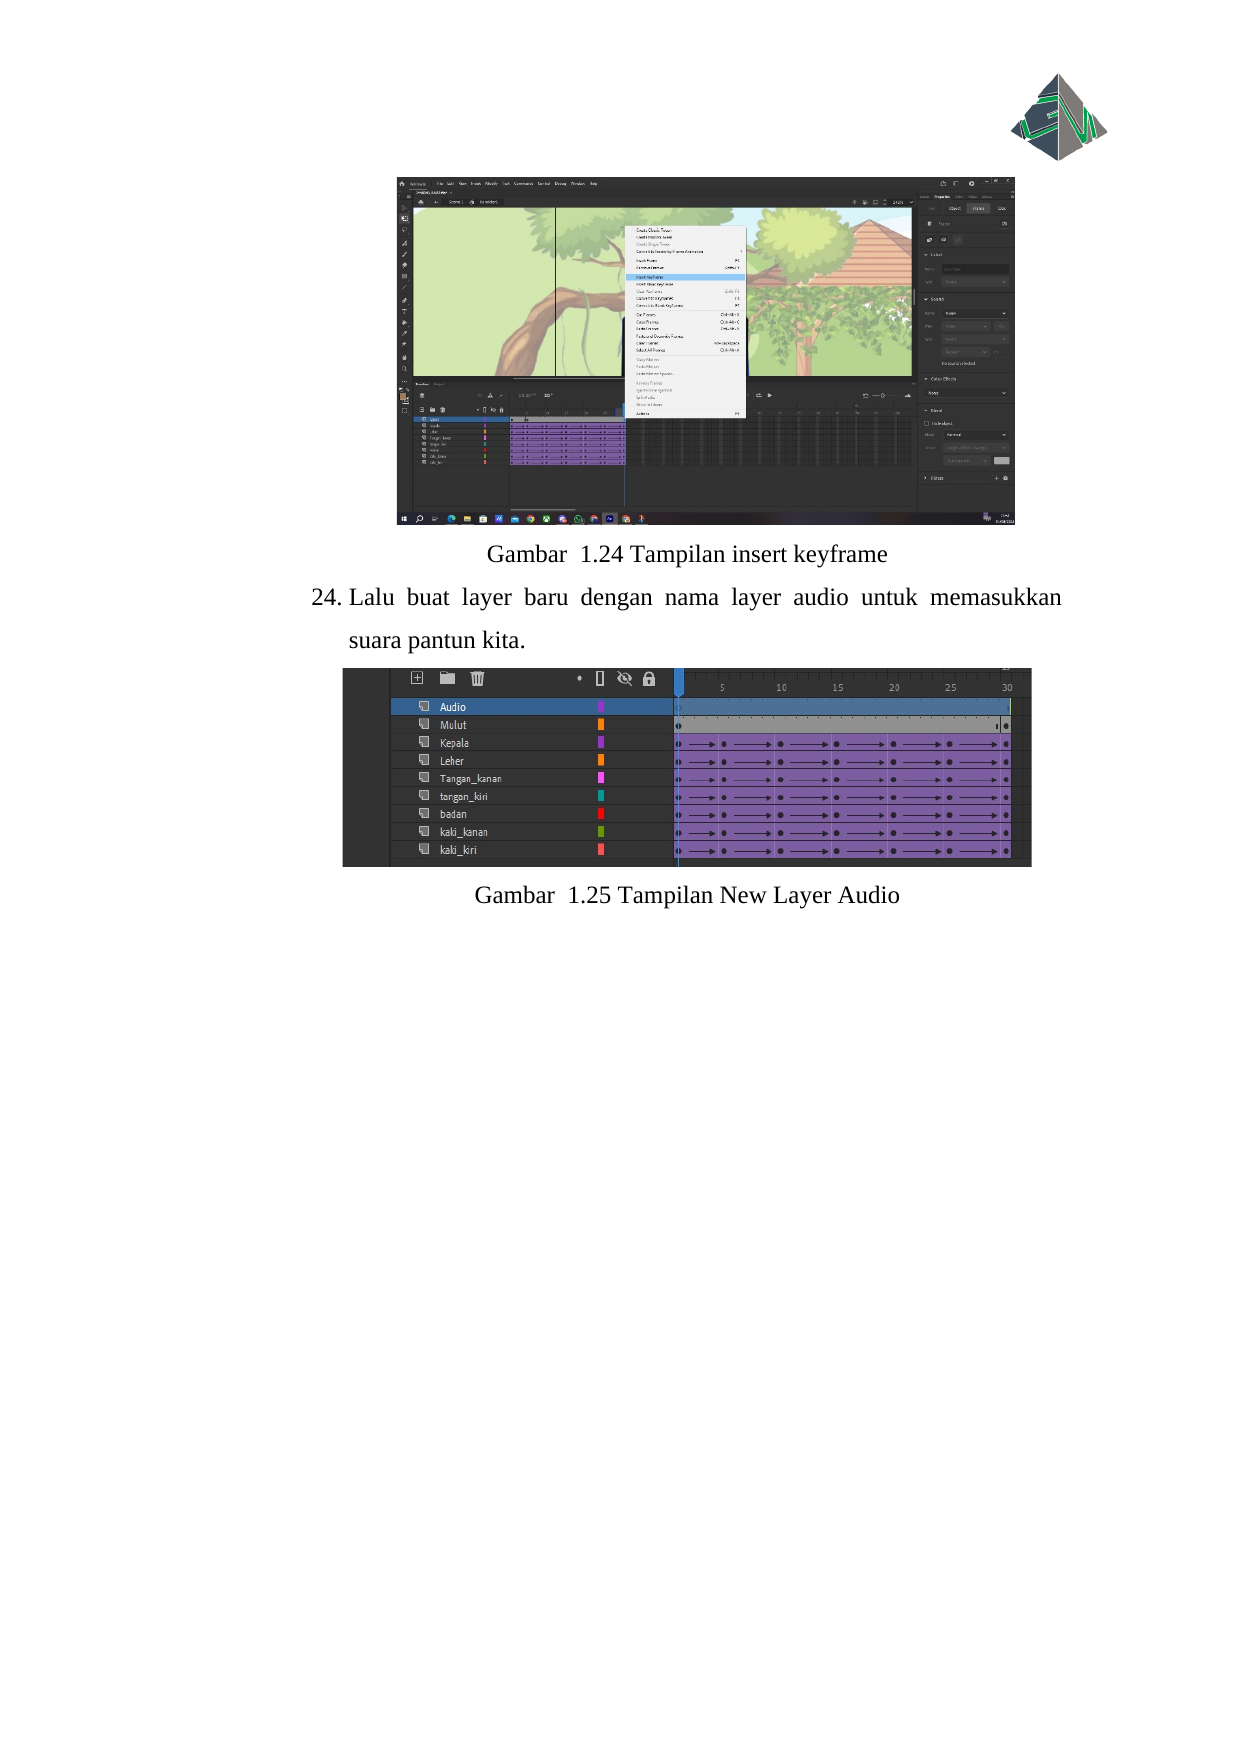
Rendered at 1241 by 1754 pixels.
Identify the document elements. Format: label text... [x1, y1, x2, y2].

picture [342, 668, 1032, 867]
list Lalu buat layer baru dengan nama layer audio untuk memasukkan suara pantun kita. [311, 582, 1063, 654]
picture [1010, 73, 1108, 161]
picture [396, 177, 1015, 525]
subtitle 1.24 Tampilan insert keyframe [311, 539, 1063, 568]
subtitle 1.25 Tampilan New Layer Audio [311, 881, 1063, 909]
